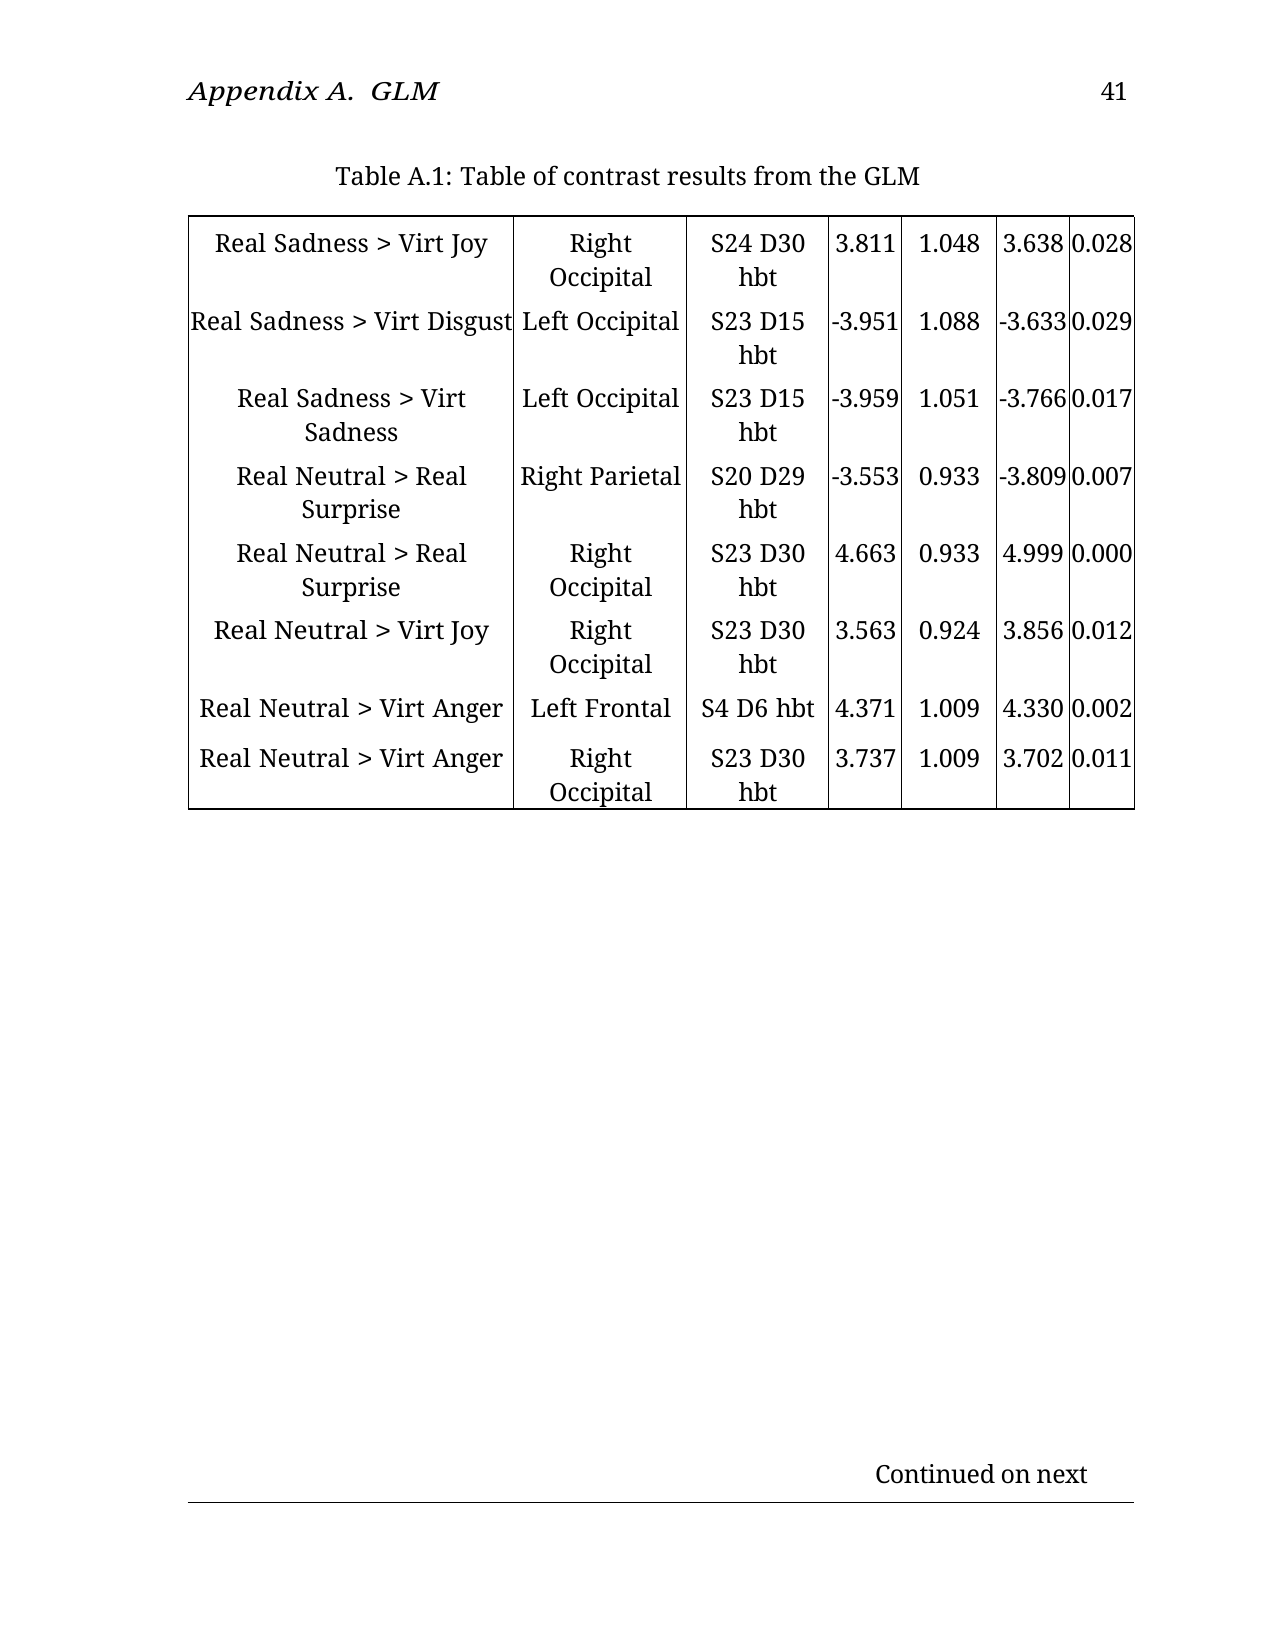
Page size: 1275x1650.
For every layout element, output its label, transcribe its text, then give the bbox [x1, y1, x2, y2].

table_cell S4 D6 hbt [687, 681, 828, 731]
table_cell 0.011 [1070, 731, 1134, 808]
table_cell 0.007 [1070, 449, 1134, 526]
table_cell Left Occipital [514, 294, 686, 371]
table_cell -3.766 [997, 371, 1069, 449]
table_cell -3.951 [829, 294, 901, 371]
table_cell 0.933 [902, 526, 996, 604]
table_cell Right Occipital [514, 217, 686, 294]
table_cell 0.017 [1070, 371, 1134, 449]
table_cell -3.809 [997, 449, 1069, 526]
table_cell S23 D30 hbt [687, 604, 828, 681]
table_cell S23 D30 hbt [687, 526, 828, 604]
table_cell Right Occipital [514, 604, 686, 681]
table_cell Right Parietal [514, 449, 686, 526]
table_cell 1.088 [902, 294, 996, 371]
table_cell Real Neutral > Virt Anger [189, 681, 513, 731]
table_cell 4.663 [829, 526, 901, 604]
table_cell Right Occipital [514, 731, 686, 808]
table_cell 4.371 [829, 681, 901, 731]
table_cell Real Neutral > Real Surprise [189, 526, 513, 604]
table_cell 0.029 [1070, 294, 1134, 371]
table_cell 0.002 [1070, 681, 1134, 731]
table_cell Real Sadness > Virt Sadness [189, 371, 513, 449]
table_cell S20 D29 hbt [687, 449, 828, 526]
table_cell 0.000 [1070, 526, 1134, 604]
table_cell 3.638 [997, 217, 1069, 294]
table_cell Left Frontal [514, 681, 686, 731]
table_cell 1.048 [902, 217, 996, 294]
table_cell Real Neutral > Virt Anger [189, 731, 513, 808]
table_cell -3.959 [829, 371, 901, 449]
table_cell 1.009 [902, 681, 996, 731]
table_cell S23 D15 hbt [687, 371, 828, 449]
table_cell 4.999 [997, 526, 1069, 604]
table_cell Right Occipital [514, 526, 686, 604]
table_cell 3.563 [829, 604, 901, 681]
table_cell Real Neutral > Real Surprise [189, 449, 513, 526]
table_cell 0.924 [902, 604, 996, 681]
table_cell S23 D15 hbt [687, 294, 828, 371]
table_cell S23 D30 hbt [687, 731, 828, 808]
table_cell 3.811 [829, 217, 901, 294]
table_cell 3.737 [829, 731, 901, 808]
table_cell -3.633 [997, 294, 1069, 371]
table_cell 3.856 [997, 604, 1069, 681]
table_cell Real Sadness > Virt Joy [189, 217, 513, 294]
table_cell 0.933 [902, 449, 996, 526]
table_cell 4.330 [997, 681, 1069, 731]
table_cell S24 D30 hbt [687, 217, 828, 294]
table_cell Left Occipital [514, 371, 686, 449]
table_cell 1.051 [902, 371, 996, 449]
table_cell 3.702 [997, 731, 1069, 808]
table_cell 0.012 [1070, 604, 1134, 681]
table_cell -3.553 [829, 449, 901, 526]
table_cell Real Neutral > Virt Joy [189, 604, 513, 681]
table_cell Real Sadness > Virt Disgust [189, 294, 513, 371]
table_cell 0.028 [1070, 217, 1134, 294]
table_cell 1.009 [902, 731, 996, 808]
